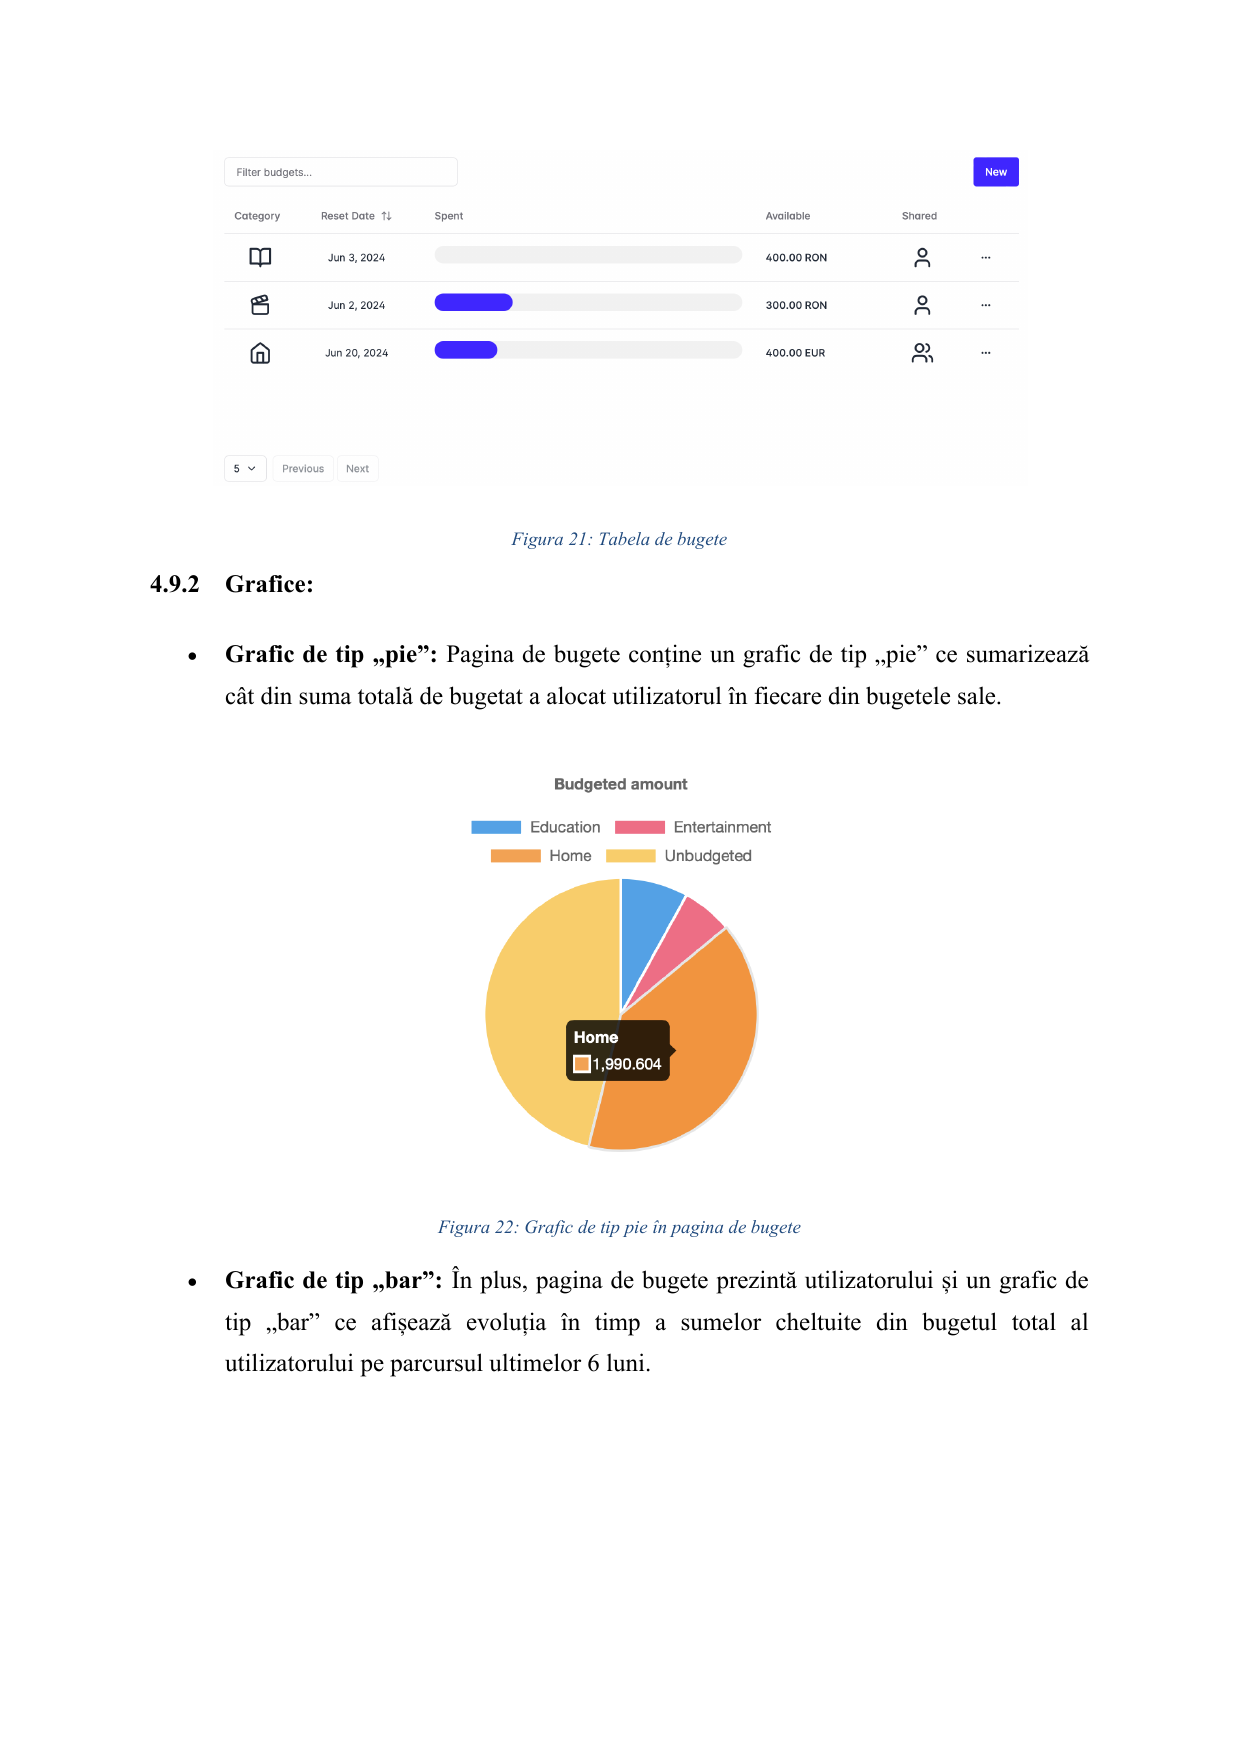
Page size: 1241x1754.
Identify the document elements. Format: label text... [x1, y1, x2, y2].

text Figura 21: Tabela de bugete [150, 528, 1090, 549]
picture [452, 752, 789, 1174]
list Grafic de tip „bar”: În plus, pagina de bugete prezintă utilizatorului și un grafic de tip „bar” ce afișează evoluția în timp a sumelor cheltuite din bugetul total al utilizatorului pe parcursul ultimelor 6 luni. [187, 1266, 1090, 1377]
text Figura 22: Grafic de tip pie în pagina de bugete [150, 1216, 1090, 1237]
list Grafic de tip „pie”: Pagina de bugete conține un grafic de tip „pie” ce sumarizează cât din suma totală de bugetat a alocat utilizatorul în fiecare din bugetele sale. [187, 641, 1090, 710]
subtitle Grafice: [150, 570, 1065, 597]
picture [212, 150, 1028, 486]
